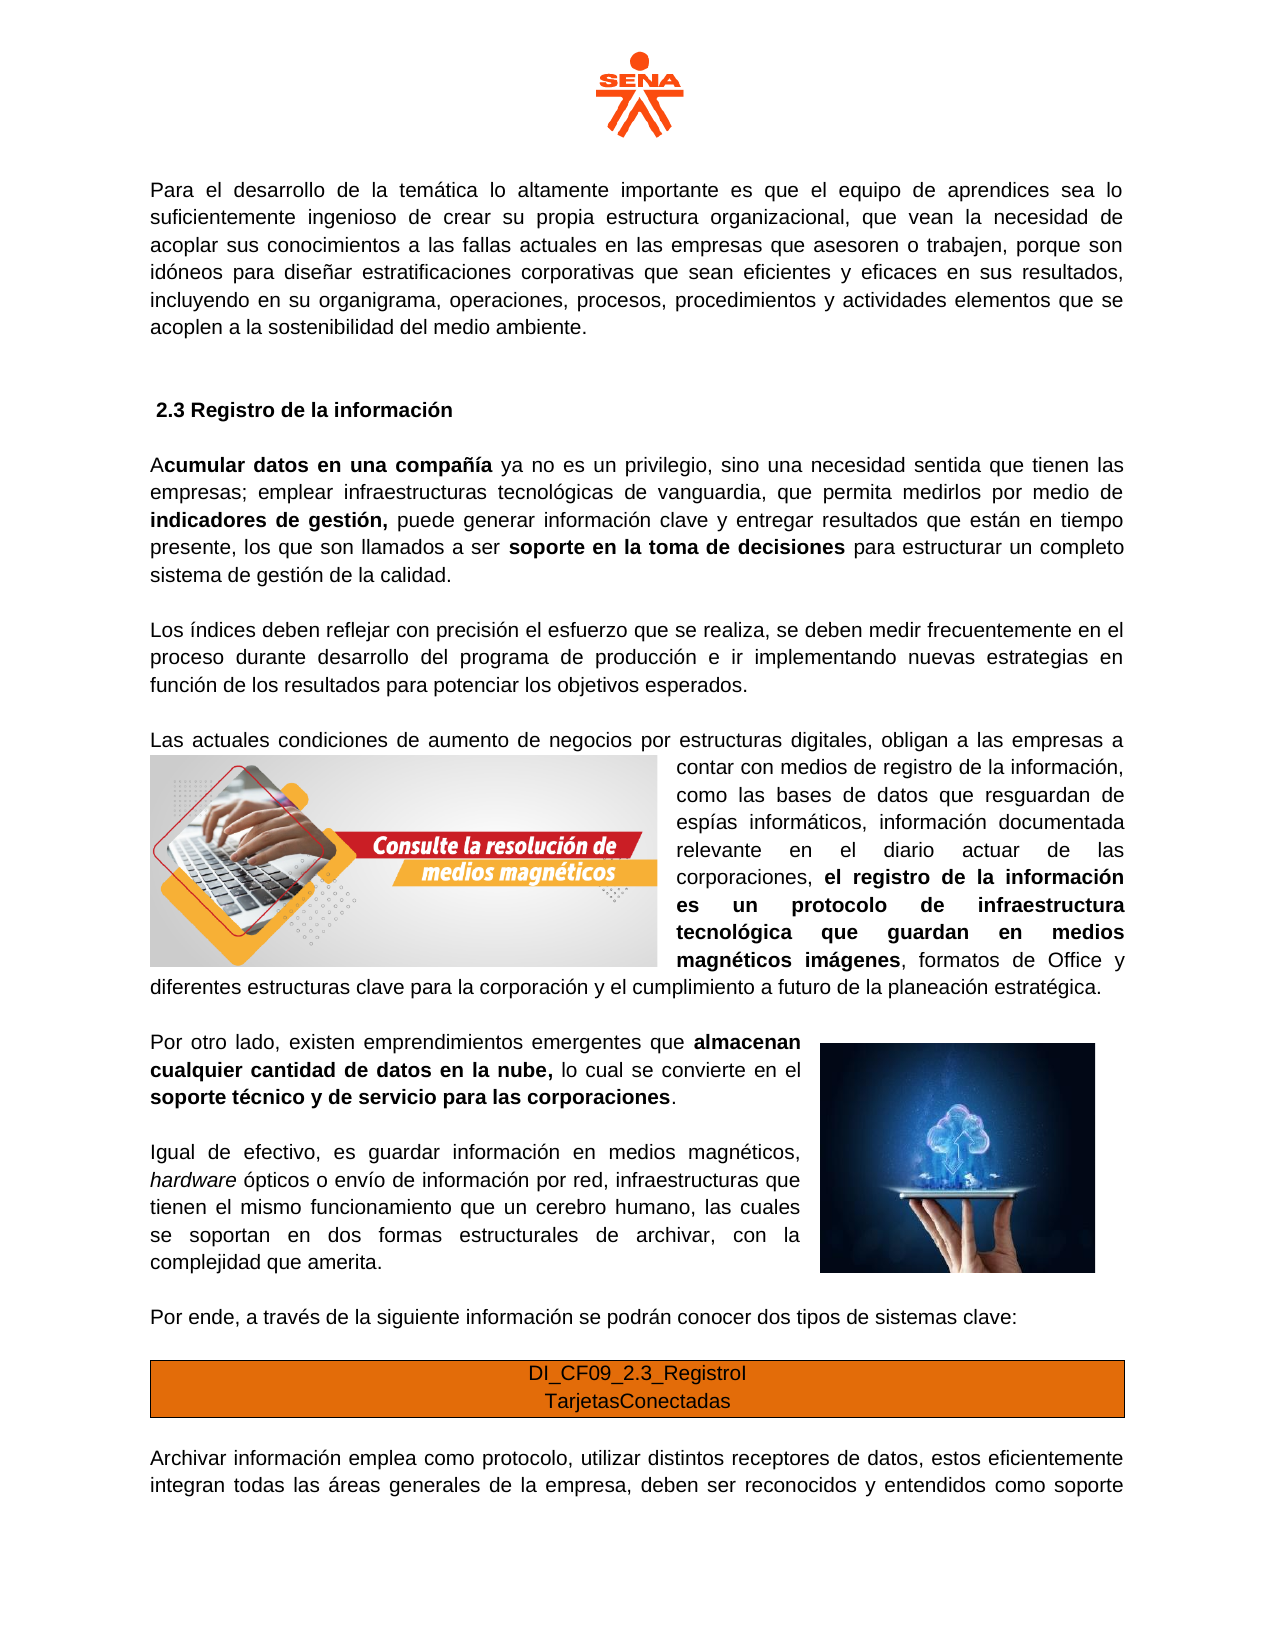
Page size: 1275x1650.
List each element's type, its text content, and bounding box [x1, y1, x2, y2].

text Acumular datos en una compañía ya no es un privilegio, sino una necesidad sentida que tienen las empresas; emplear infraestructuras tecnológicas de vanguardia, que permita medirlos por medio de indicadores de gestión, puede generar información clave y entregar resultados que están en tiempo presente, los que son llamados a ser soporte en la toma de decisiones para estructurar un completo sistema de gestión de la calidad. [150, 452, 1125, 586]
text Los índices deben reflejar con precisión el esfuerzo que se realiza, se deben medir frecuentemente en el proceso durante desarrollo del programa de producción e ir implementando nuevas estrategias en función de los resultados para potenciar los objetivos esperados. [150, 617, 1125, 696]
picture [150, 755, 658, 967]
text Igual de efectivo, es guardar información en medios magnéticos, hardware ópticos o envío de información por red, infraestructuras que tienen el mismo funcionamiento que un cerebro humano, las cuales se soportan en dos formas estructurales de archivar, con la complejidad que amerita. [150, 1140, 1125, 1274]
text Por otro lado, existen emprendimientos emergentes que almacenan cualquier cantidad de datos en la nube, lo cual se convierte en el soporte técnico y de servicio para las corporaciones. [150, 1030, 1125, 1109]
text Para el desarrollo de la temática lo altamente importante es que el equipo de aprendices sea lo suficientemente ingenioso de crear su propia estructura organizacional, que vean la necesidad de acoplar sus conocimientos a las fallas actuales en las empresas que asesoren o trabajen, porque son idóneos para diseñar estratificaciones corporativas que sean eficientes y eficaces en sus resultados, incluyendo en su organigrama, operaciones, procesos, procedimientos y actividades elementos que se acoplen a la sostenibilidad del medio ambiente. [150, 177, 1125, 339]
table_header DI_CF09_2.3_RegistroI TarjetasConectadas [151, 1361, 1124, 1417]
text 2.3 Registro de la información [150, 397, 1125, 421]
picture [585, 48, 690, 142]
picture [820, 1043, 1096, 1273]
text Por ende, a través de la siguiente información se podrán conocer dos tipos de sistemas clave: [150, 1305, 1125, 1329]
